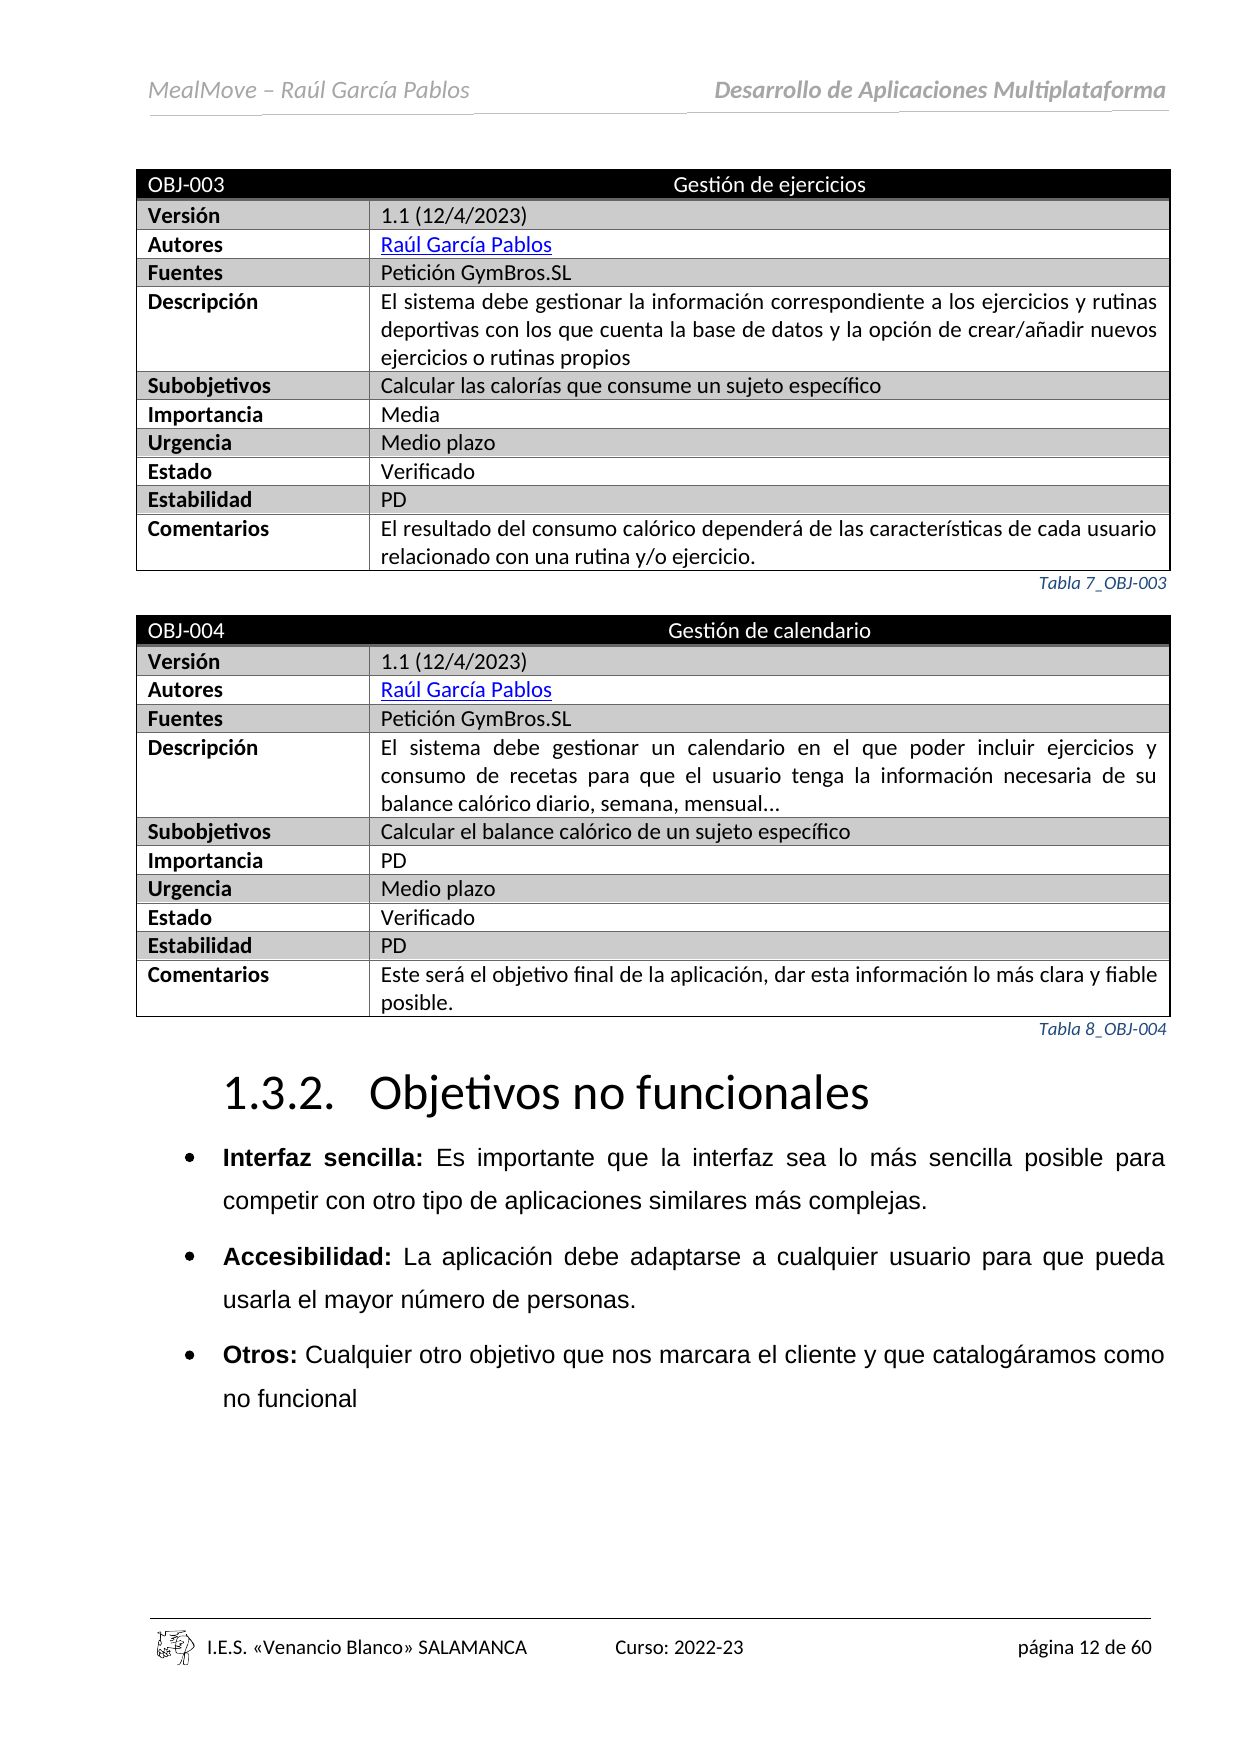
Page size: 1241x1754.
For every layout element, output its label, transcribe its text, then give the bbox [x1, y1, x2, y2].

table_cell Importancia [137, 400, 369, 428]
table_cell Verificado [370, 904, 1169, 931]
table_cell Versión [137, 647, 369, 675]
table_header Gestión de ejercicios [369, 170, 1169, 198]
table_header OBJ-004 [137, 616, 369, 644]
table_cell PD [370, 486, 1169, 513]
table_cell Urgencia [137, 875, 369, 902]
table_cell Verificado [370, 458, 1169, 485]
table_cell Descripción [137, 733, 369, 817]
table_cell Raúl García Pablos [370, 676, 1169, 704]
table_cell Estado [137, 458, 369, 485]
table_cell Subobjetivos [137, 372, 369, 399]
table_cell Fuentes [137, 259, 369, 286]
table_cell PD [370, 932, 1169, 959]
table_cell Petición GymBros.SL [370, 259, 1169, 286]
table_cell Fuentes [137, 705, 369, 732]
list Interfaz sencilla: Es importante que la interfaz sea lo más sencilla posible para competir con otro tipo de aplicaciones similares más complejas. [185, 1143, 1166, 1215]
table_cell El resultado del consumo calórico dependerá de las características de cada usuario relacionado con una rutina y/o ejercicio. [370, 515, 1169, 570]
table_cell Descripción [137, 287, 369, 371]
table_cell Petición GymBros.SL [370, 705, 1169, 732]
table_cell Autores [137, 676, 369, 704]
table_cell Media [370, 400, 1169, 428]
table_header Gestión de calendario [369, 616, 1169, 644]
table_cell Versión [137, 201, 369, 229]
table_cell El sistema debe gestionar un calendario en el que poder incluir ejercicios y consumo de recetas para que el usuario tenga la información necesaria de su balance calórico diario, semana, mensual... [370, 733, 1169, 817]
table_cell 1.1 (12/4/2023) [370, 647, 1169, 675]
table_cell Estado [137, 904, 369, 931]
table_cell Comentarios [137, 515, 369, 570]
table_cell Subobjetivos [137, 818, 369, 845]
table_cell Calcular las calorías que consume un sujeto específico [370, 372, 1169, 399]
table_cell Comentarios [137, 961, 369, 1016]
picture [153, 1628, 198, 1670]
table_cell Raúl García Pablos [370, 230, 1169, 258]
table_cell Importancia [137, 846, 369, 874]
table_cell Estabilidad [137, 486, 369, 513]
table_cell El sistema debe gestionar la información correspondiente a los ejercicios y rutinas deportivas con los que cuenta la base de datos y la opción de crear/añadir nuevos ejercicios o rutinas propios [370, 287, 1169, 371]
table_cell Calcular el balance calórico de un sujeto específico [370, 818, 1169, 845]
table_cell Medio plazo [370, 875, 1169, 902]
table_cell 1.1 (12/4/2023) [370, 201, 1169, 229]
table_cell PD [370, 846, 1169, 874]
table_cell Este será el objetivo final de la aplicación, dar esta información lo más clara y fiable posible. [370, 961, 1169, 1016]
subtitle Objetivos no funcionales [223, 1061, 1166, 1122]
table_header OBJ-003 [137, 170, 369, 198]
list Otros: Cualquier otro objetivo que nos marcara el cliente y que catalogáramos como no funcional [185, 1340, 1166, 1412]
table_cell Urgencia [137, 429, 369, 456]
table_cell Autores [137, 230, 369, 258]
table_cell Estabilidad [137, 932, 369, 959]
table_cell Medio plazo [370, 429, 1169, 456]
list Accesibilidad: La aplicación debe adaptarse a cualquier usuario para que pueda usarla el mayor número de personas. [185, 1242, 1166, 1313]
